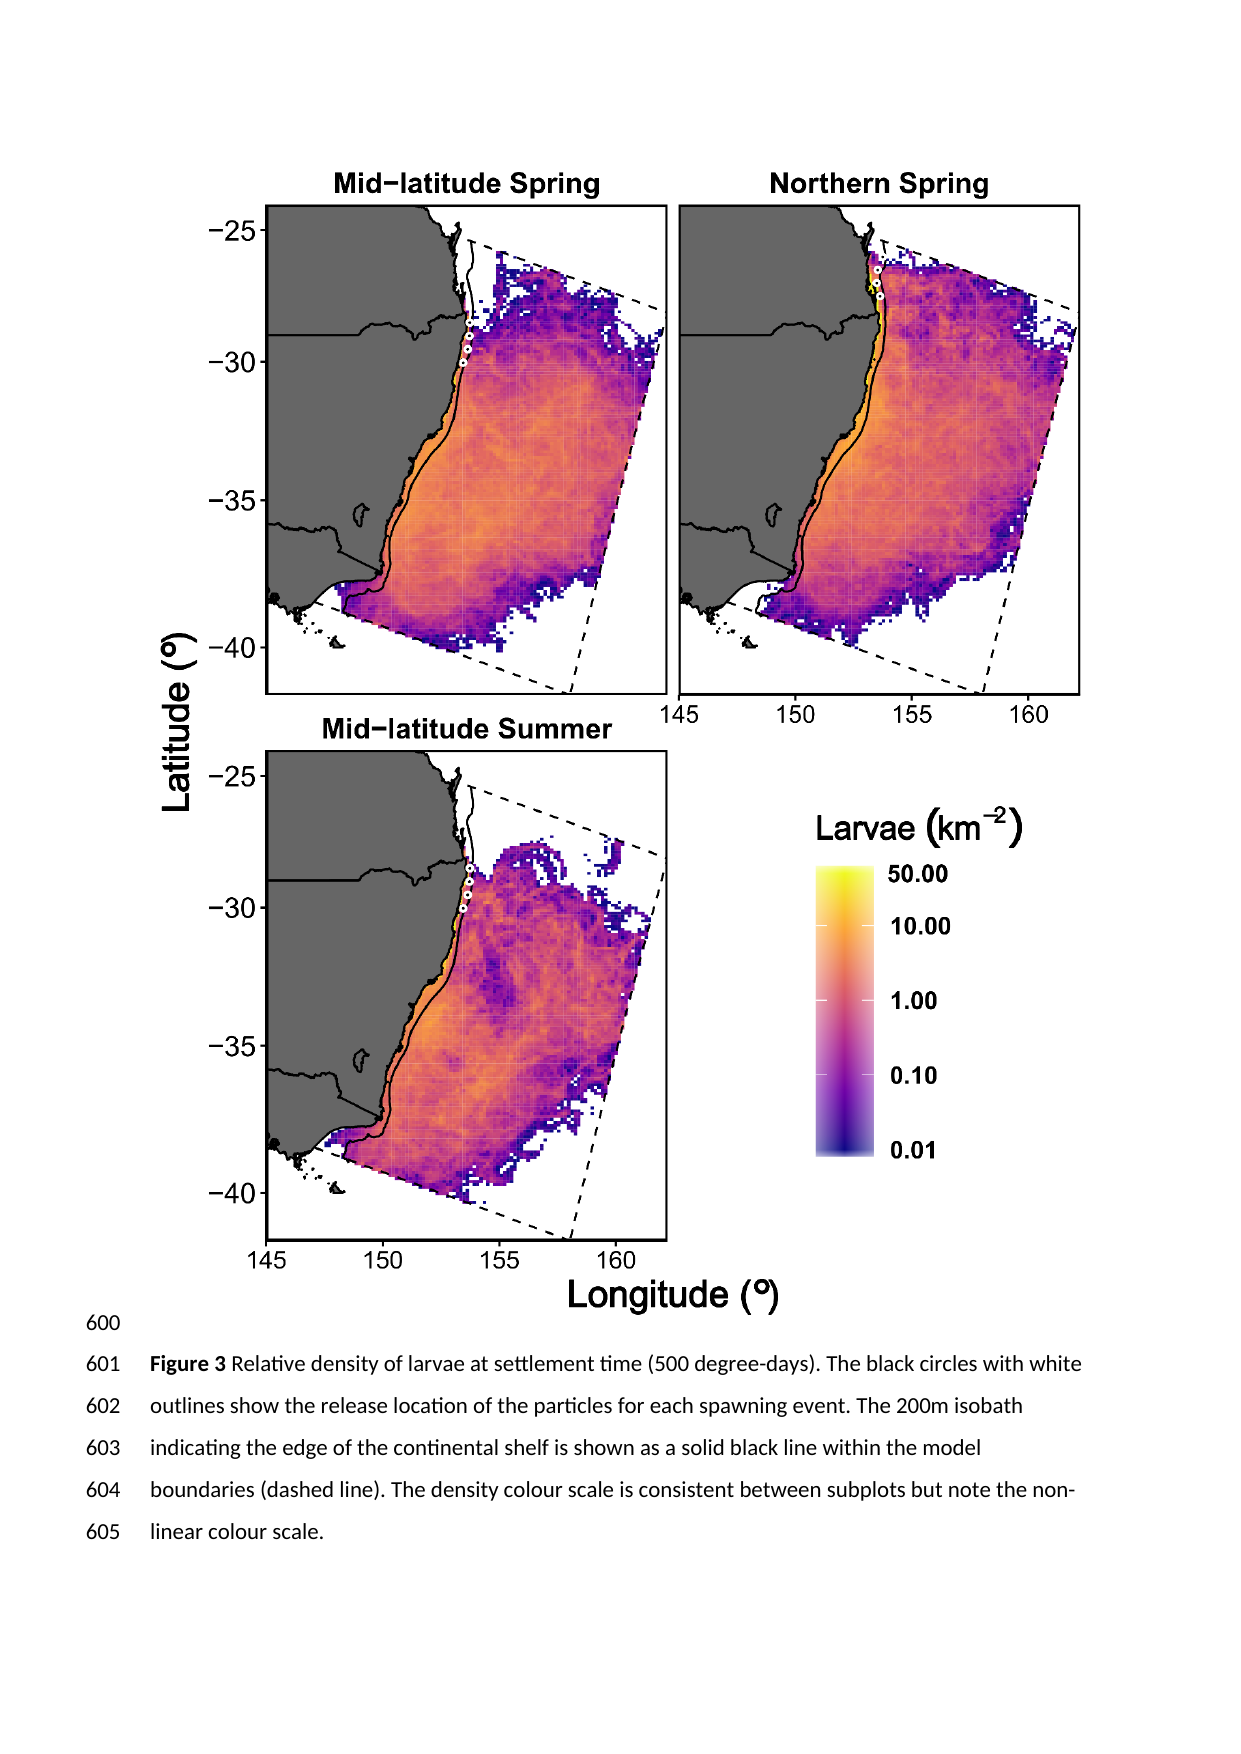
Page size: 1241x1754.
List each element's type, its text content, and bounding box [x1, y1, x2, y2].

picture [150, 150, 1091, 1331]
text Figure 3 Relative density of larvae at settlement time (500 degree-days). The black circles with white outlines show the release location of the particles for each spawning event. The 200m isobath indicating the edge of the continental shelf is shown as a solid black line within the model boundaries (dashed line). The density colour scale is consistent between subplots but note the non-linear colour scale. [150, 1349, 1090, 1545]
